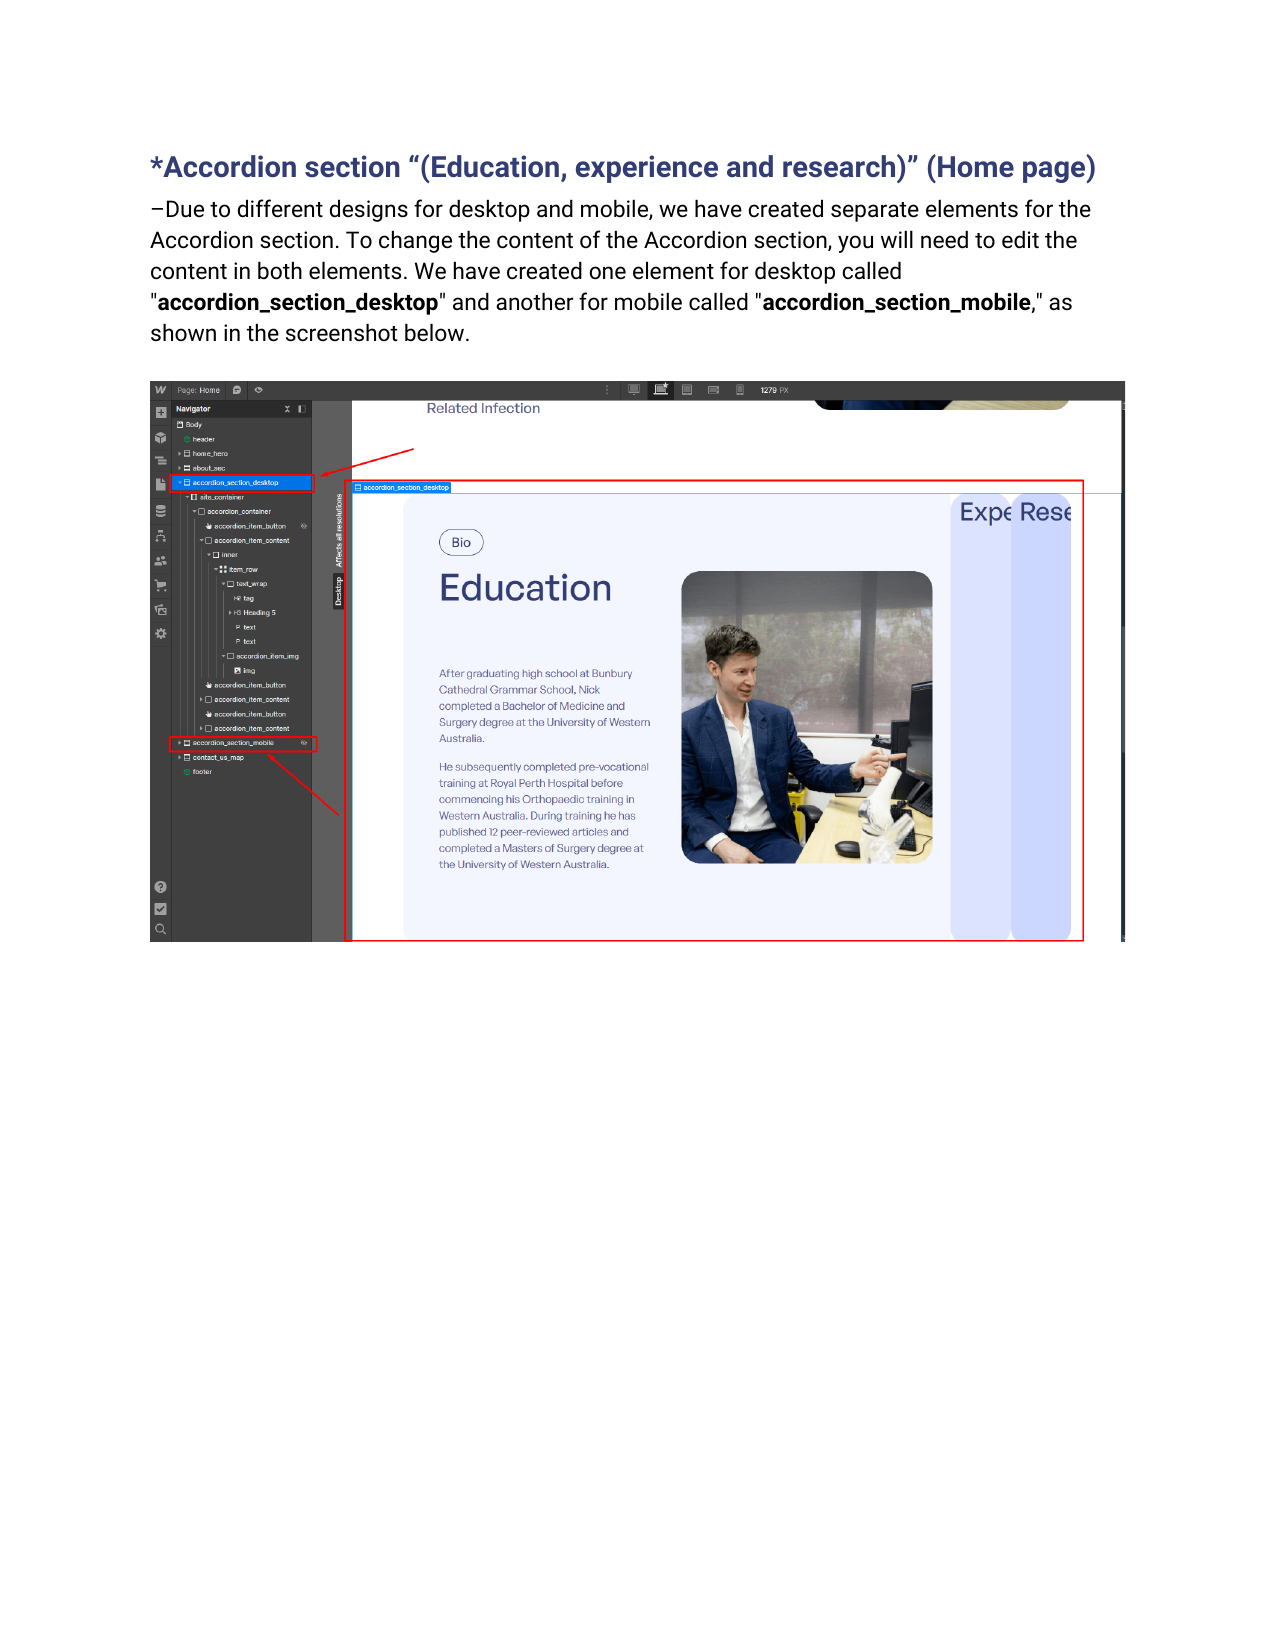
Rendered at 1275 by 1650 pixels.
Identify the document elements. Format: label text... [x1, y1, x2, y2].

picture [150, 381, 1125, 942]
text –Due to different designs for desktop and mobile, we have created separate elements for the Accordion section. To change the content of the Accordion section, you will need to edit the content in both elements. We have created one element for desktop called "accordion_section_desktop" and another for mobile called "accordion_section_mobile," as shown in the screenshot below. [150, 197, 1125, 347]
subtitle *Accordion section “(Education, experience and research)” (Home page) [150, 150, 1125, 184]
